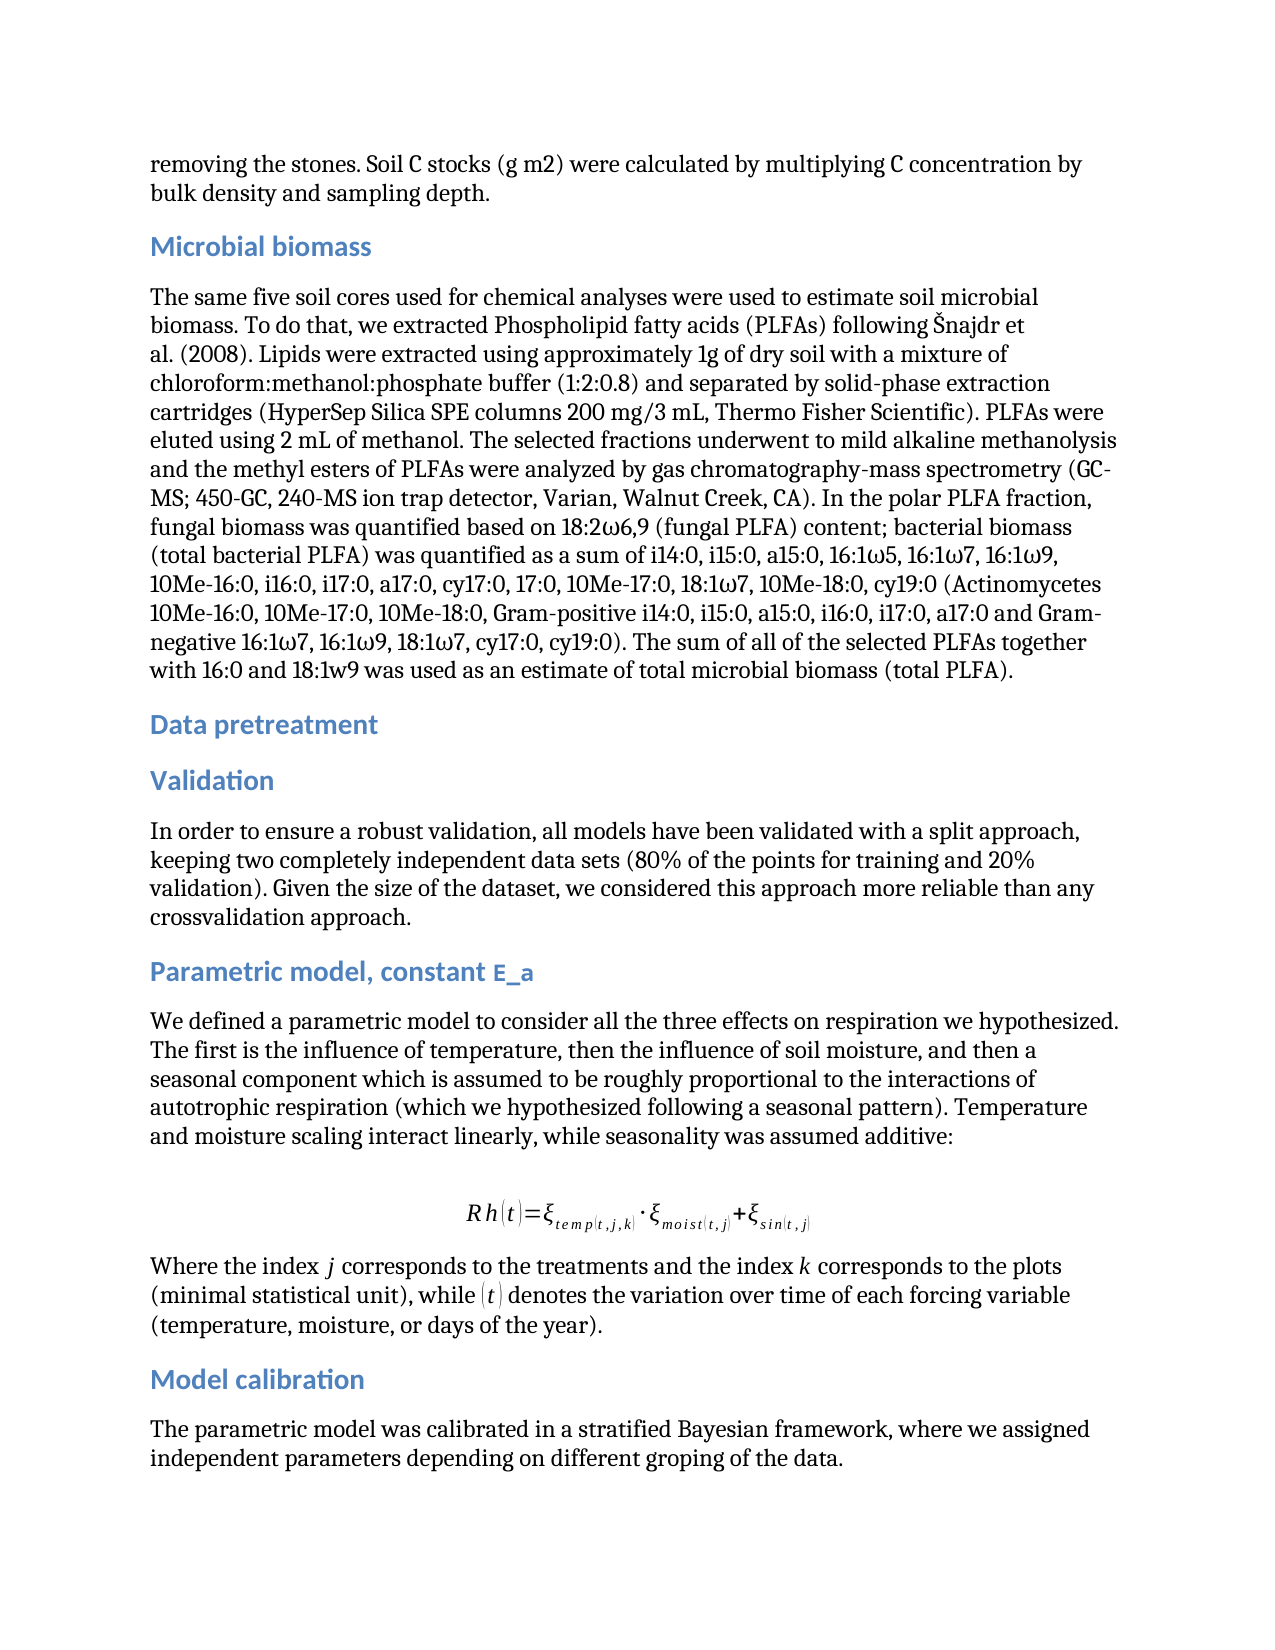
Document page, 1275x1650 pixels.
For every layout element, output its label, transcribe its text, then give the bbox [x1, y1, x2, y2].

subtitle Data pretreatment [150, 706, 1125, 742]
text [150, 150, 1125, 207]
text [150, 1415, 1125, 1473]
subtitle Parametric model, constant E_a [150, 953, 1125, 988]
subtitle Microbial biomass [150, 228, 1125, 264]
subtitle Model calibration [150, 1361, 1125, 1396]
subtitle Validation [150, 762, 1125, 798]
text Where the index corresponds to the treatments and the index corresponds to the plots (minimal statistical unit), while denotes the variation over time of each forcing variable (temperature, moisture, or days of the year). [150, 1252, 1125, 1340]
text In order to ensure a robust validation, all models have been validated with a split approach, keeping two completely independent data sets (80% of the points for training and 20% validation). Given the size of the dataset, we considered this approach more reliable than any crossvalidation approach. [150, 817, 1125, 932]
text The same five soil cores used for chemical analyses were used to estimate soil microbial biomass. To do that, we extracted Phospholipid fatty acids (PLFAs) following Šnajdr et al. (2008). Lipids were extracted using approximately 1g of dry soil with a mixture of chloroform:methanol:phosphate buffer (1:2:0.8) and separated by solid-phase extraction cartridges (HyperSep Silica SPE columns 200 mg/3 mL, Thermo Fisher Scientific). PLFAs were eluted using 2 mL of methanol. The selected fractions underwent to mild alkaline methanolysis and the methyl esters of PLFAs were analyzed by gas chromatography-mass spectrometry (GC-MS; 450-GC, 240-MS ion trap detector, Varian, Walnut Creek, CA). In the polar PLFA fraction, fungal biomass was quantified based on 18:2ω6,9 (fungal PLFA) content; bacterial biomass (total bacterial PLFA) was quantified as a sum of i14:0, i15:0, a15:0, 16:1ω5, 16:1ω7, 16:1ω9, 10Me-16:0, i16:0, i17:0, a17:0, cy17:0, 17:0, 10Me-17:0, 18:1ω7, 10Me-18:0, cy19:0 (Actinomycetes 10Me-16:0, 10Me-17:0, 10Me-18:0, Gram-positive i14:0, i15:0, a15:0, i16:0, i17:0, a17:0 and Gram-negative 16:1ω7, 16:1ω9, 18:1ω7, cy17:0, cy19:0). The sum of all of the selected PLFAs together with 16:0 and 18:1w9 was used as an estimate of total microbial biomass (total PLFA). [150, 283, 1125, 685]
text We defined a parametric model to consider all the three effects on respiration we hypothesized. The first is the influence of temperature, then the influence of soil moisture, and then a seasonal component which is assumed to be roughly proportional to the interactions of autotrophic respiration (which we hypothesized following a seasonal pattern). Temperature and moisture scaling interact linearly, while seasonality was assumed additive: [150, 1007, 1125, 1179]
